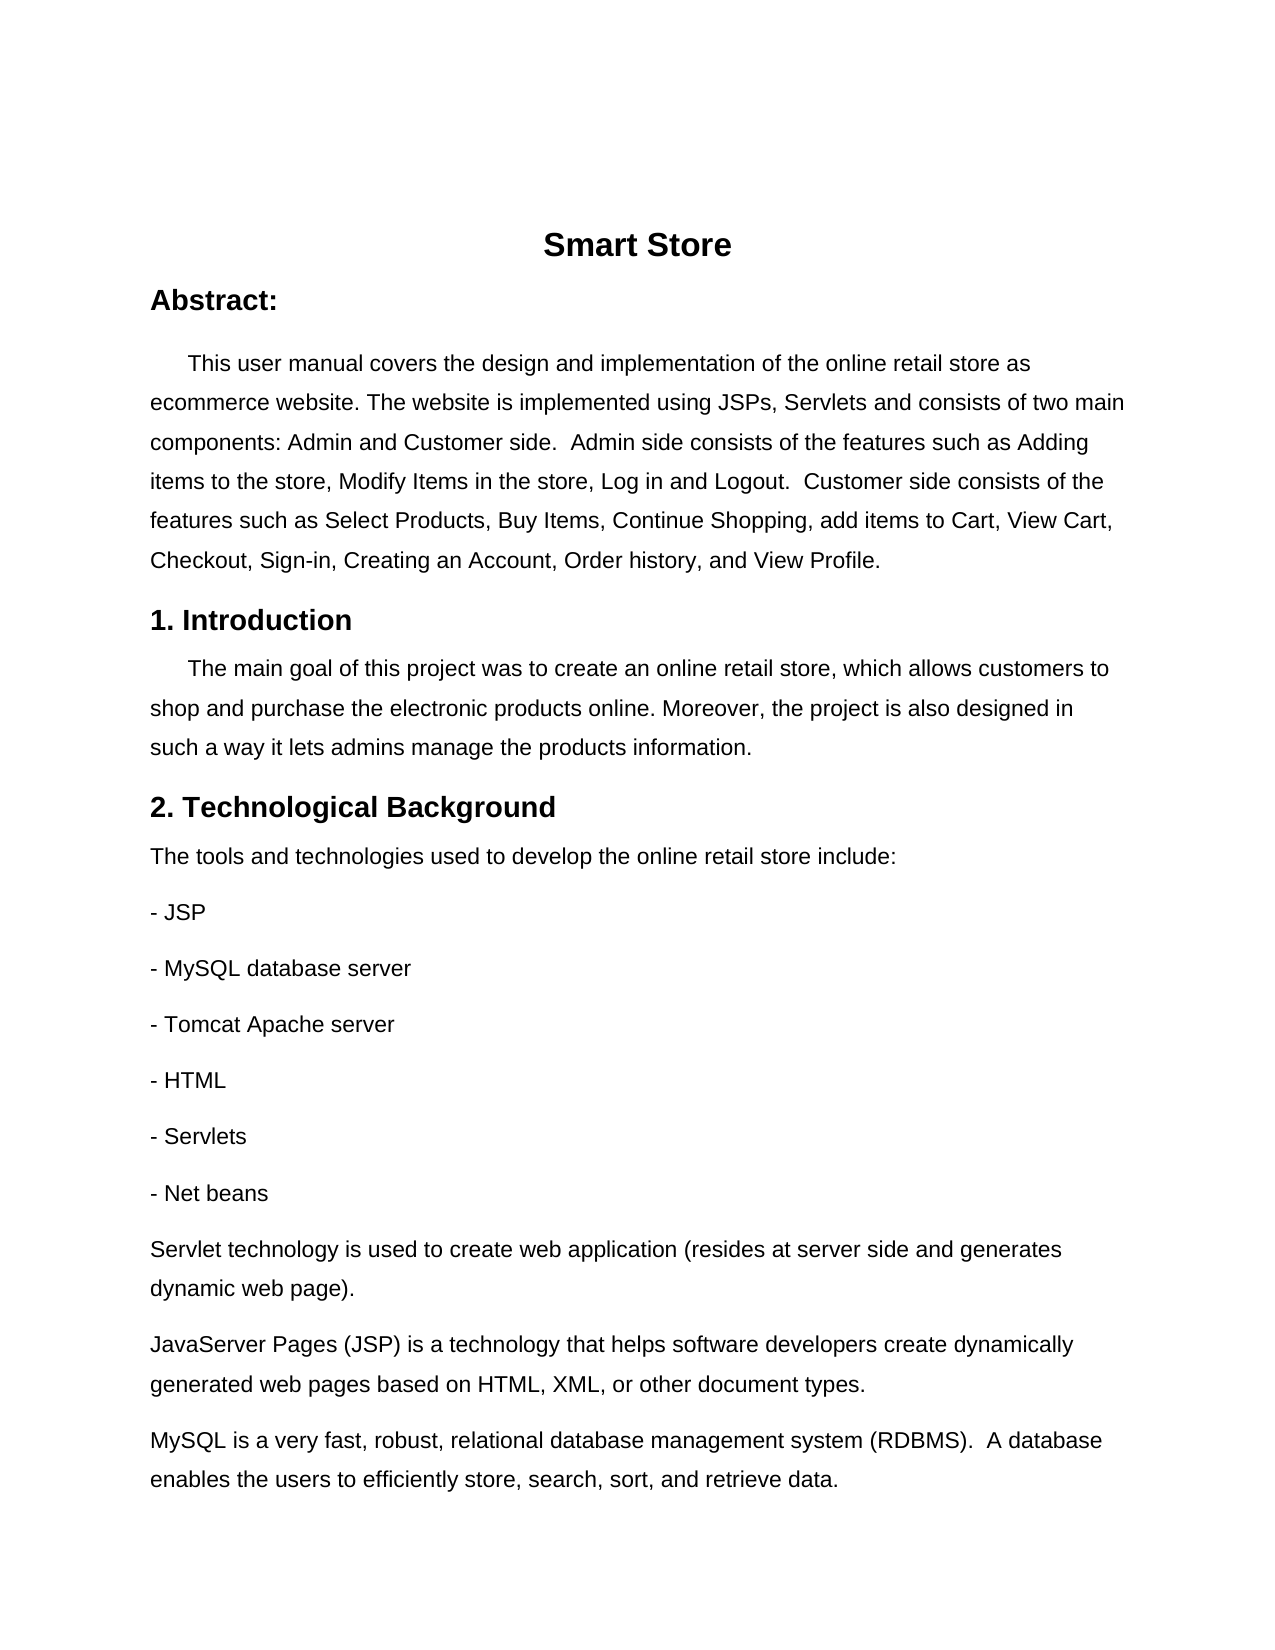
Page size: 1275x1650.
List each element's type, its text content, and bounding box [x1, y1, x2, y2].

text - Tomcat Apache server [150, 1011, 1125, 1037]
text Servlet technology is used to create web application (resides at server side and generates dynamic web page). [150, 1236, 1125, 1301]
text - JSP [150, 899, 1125, 925]
text The tools and technologies used to develop the online retail store include: [150, 843, 1125, 869]
text Smart Store [150, 225, 1125, 264]
text - MySQL database server [150, 955, 1125, 981]
text Abstract: [150, 283, 1125, 316]
text 2. Technological Background [150, 790, 1125, 824]
text This user manual covers the design and implementation of the online retail store as ecommerce website. The website is implemented using JSPs, Servlets and consists of two main components: Admin and Customer side. Admin side consists of the features such as Adding items to the store, Modify Items in the store, Log in and Logout. Customer side consists of the features such as Select Products, Buy Items, Continue Shopping, add items to Cart, View Cart, Checkout, Sign-in, Creating an Account, Order history, and View Profile. [150, 349, 1125, 573]
text - Net beans [150, 1179, 1125, 1206]
text - Servlets [150, 1123, 1125, 1150]
text JavaServer Pages (JSP) is a technology that helps software developers create dynamically generated web pages based on HTML, XML, or other document types. [150, 1331, 1125, 1397]
text MySQL is a very fast, robust, relational database management system (RDBMS). A database enables the users to efficiently store, search, sort, and retrieve data. [150, 1427, 1125, 1493]
text The main goal of this project was to create an online retail store, which allows customers to shop and purchase the electronic products online. Moreover, the project is also designed in such a way it lets admins manage the products information. [150, 655, 1125, 761]
text 1. Introduction [150, 603, 1125, 637]
text - HTML [150, 1067, 1125, 1093]
